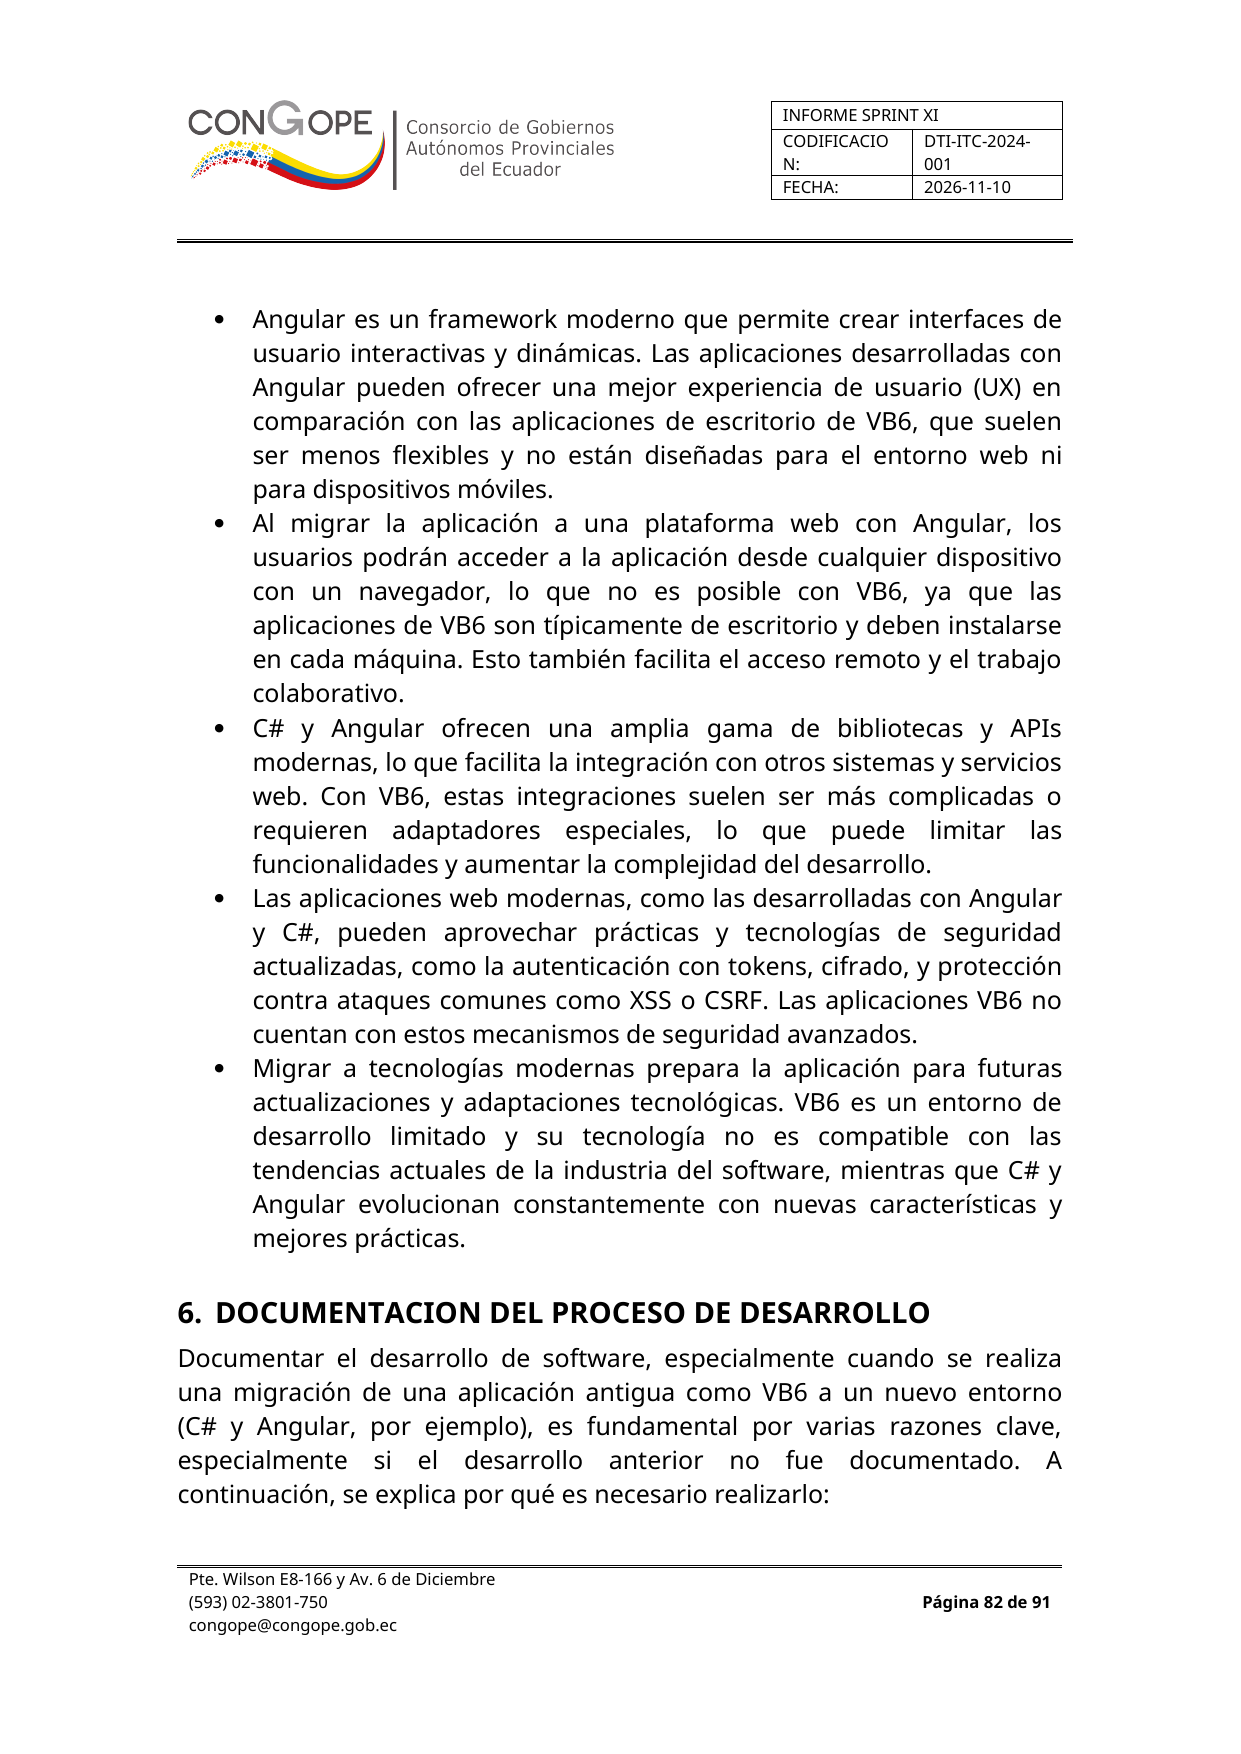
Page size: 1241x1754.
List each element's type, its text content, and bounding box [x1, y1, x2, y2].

list Las aplicaciones web modernas, como las desarrolladas con Angular y C#, pueden aprovechar prácticas y tecnologías de seguridad actualizadas, como la autenticación con tokens, cifrado, y protección contra ataques comunes como XSS o CSRF. Las aplicaciones VB6 no cuentan con estos mecanismos de seguridad avanzados. [215, 881, 1063, 1051]
list Migrar a tecnologías modernas prepara la aplicación para futuras actualizaciones y adaptaciones tecnológicas. VB6 es un entorno de desarrollo limitado y su tecnología no es compatible con las tendencias actuales de la industria del software, mientras que C# y Angular evolucionan constantemente con nuevas características y mejores prácticas. [215, 1051, 1063, 1255]
picture [188, 100, 614, 190]
list Angular es un framework moderno que permite crear interfaces de usuario interactivas y dinámicas. Las aplicaciones desarrolladas con Angular pueden ofrecer una mejor experiencia de usuario (UX) en comparación con las aplicaciones de escritorio de VB6, que suelen ser menos flexibles y no están diseñadas para el entorno web ni para dispositivos móviles. [215, 301, 1063, 506]
list Al migrar la aplicación a una plataforma web con Angular, los usuarios podrán acceder a la aplicación desde cualquier dispositivo con un navegador, lo que no es posible con VB6, ya que las aplicaciones de VB6 son típicamente de escritorio y deben instalarse en cada máquina. Esto también facilita el acceso remoto y el trabajo colaborativo. [215, 506, 1063, 710]
list C# y Angular ofrecen una amplia gama de bibliotecas y APIs modernas, lo que facilita la integración con otros sistemas y servicios web. Con VB6, estas integraciones suelen ser más complicadas o requieren adaptadores especiales, lo que puede limitar las funcionalidades y aumentar la complejidad del desarrollo. [215, 710, 1063, 881]
text Documentar el desarrollo de software, especialmente cuando se realiza una migración de una aplicación antigua como VB6 a un nuevo entorno (C# y Angular, por ejemplo), es fundamental por varias razones clave, especialmente si el desarrollo anterior no fue documentado. A continuación, se explica por qué es necesario realizarlo: [177, 1341, 1063, 1511]
subtitle DOCUMENTACION DEL PROCESO DE DESARROLLO [177, 1293, 1063, 1332]
